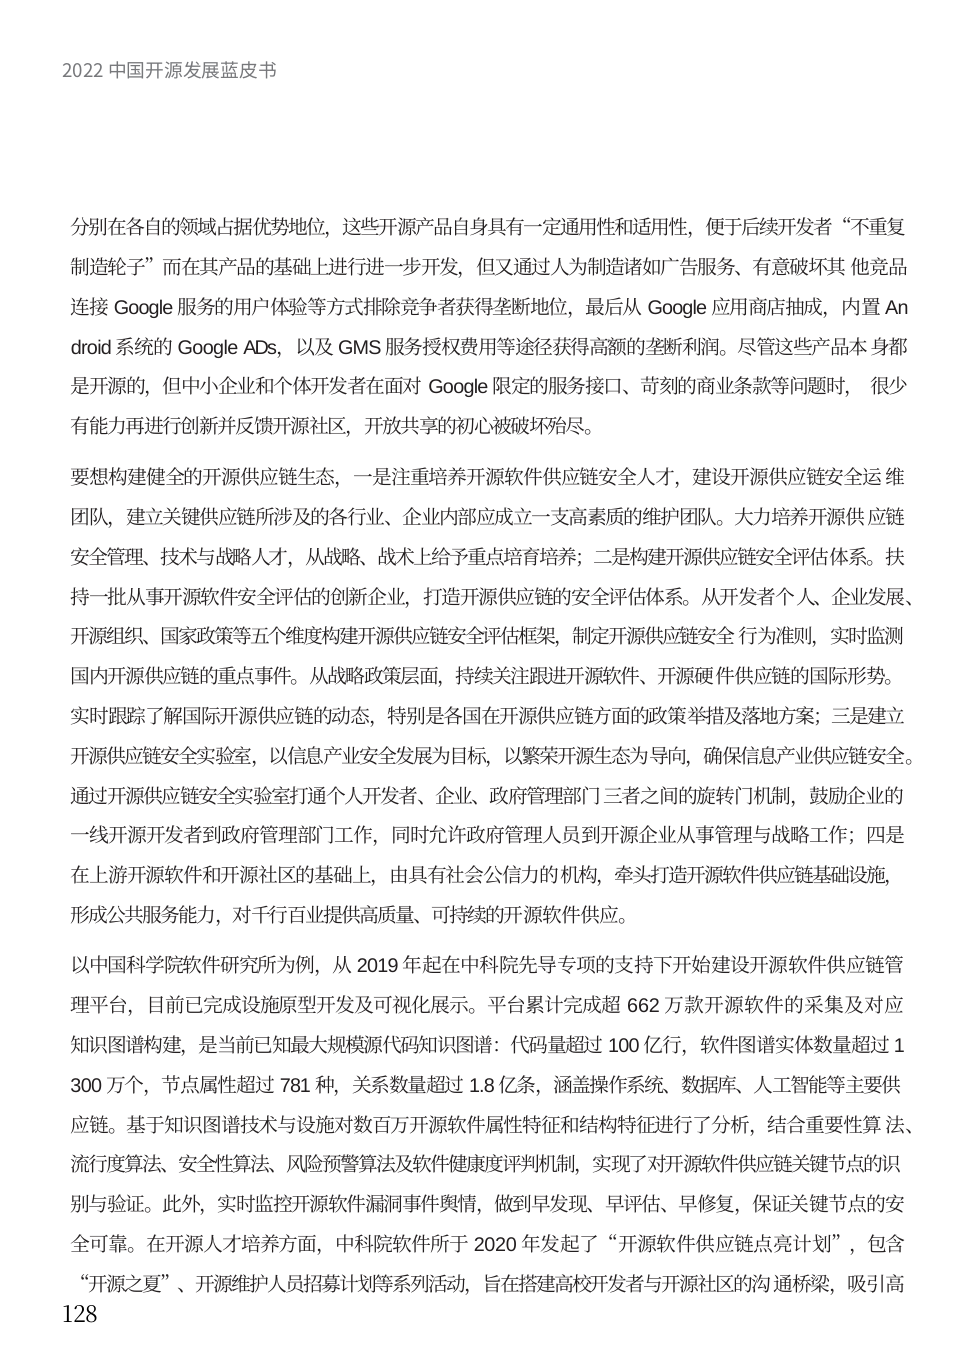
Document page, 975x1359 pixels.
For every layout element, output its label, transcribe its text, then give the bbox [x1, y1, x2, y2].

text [70, 950, 905, 1297]
text 分别在各自的领域占据优势地位，这些开源产品自身具有一定通用性和适用性，便于后续开发者“不重复制造轮子”而在其产品的基础上进行进一步开发，但又通过人为制造诸如广告服务、有意破坏其他竞品连接Google服务的用户体验等方式排除竞争者获得垄断地位，最后从Google应用商店抽成，内置Android系统的Google ADs，以及GMS服务授权费用等途径获得高额的垄断利润。尽管这些产品本身都是开源的，但中小企业和个体开发者在面对Google限定的服务接口、苛刻的商业条款等问题时， 很少有能力再进行创新并反馈开源社区，开放共享的初心被破坏殆尽。 [71, 212, 909, 439]
text 要想构建健全的开源供应链生态，一是注重培养开源软件供应链安全人才，建设开源供应链安全运维团队，建立关键供应链所涉及的各行业、企业内部应成立一支高素质的维护团队。大力培养开源供应链安全管理、技术与战略人才，从战略、战术上给予重点培育培养；二是构建开源供应链安全评估体系。扶持一批从事开源软件安全评估的创新企业，打造开源供应链的安全评估体系。从开发者个人、企业发展、开源组织、国家政策等五个维度构建开源供应链安全评估框架，制定开源供应链安全行为准则，实时监测国内开源供应链的重点事件。从战略政策层面，持续关注跟进开源软件、开源硬件供应链的国际形势。实时跟踪了解国际开源供应链的动态，特别是各国在开源供应链方面的政策举措及落地方案；三是建立开源供应链安全实验室，以信息产业安全发展为目标，以繁荣开源生态为导向，确保信息产业供应链安全。通过开源供应链安全实验室打通个人开发者、企业、政府管理部门三者之间的旋转门机制，鼓励企业的一线开源开发者到政府管理部门工作，同时允许政府管理人员到开源企业从事管理与战略工作；四是在上游开源软件和开源社区的基础上，由具有社会公信力的机构，牵头打造开源软件供应链基础设施，形成公共服务能力，对千行百业提供高质量、可持续的开源软件供应。 [71, 462, 905, 928]
